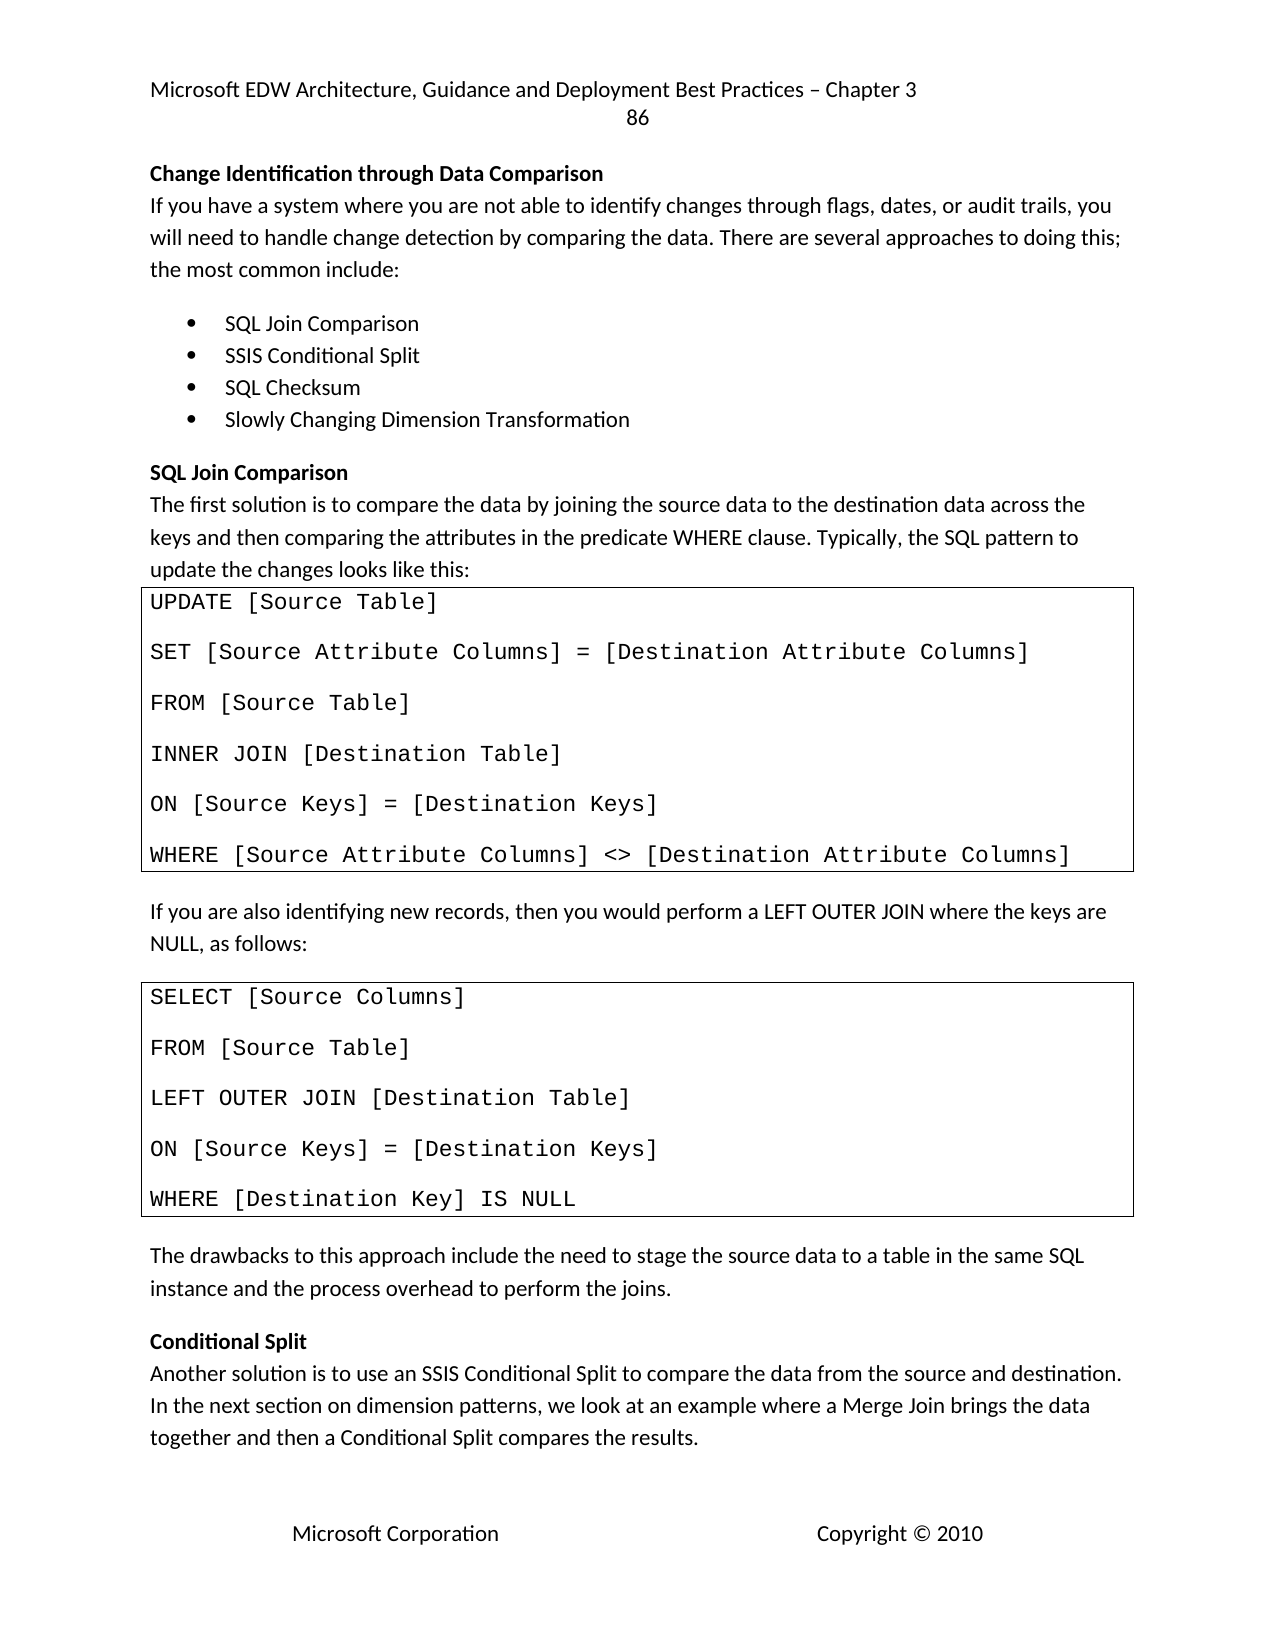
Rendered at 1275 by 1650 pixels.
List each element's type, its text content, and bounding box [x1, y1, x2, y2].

text WHERE [Source Attribute Columns] <> [Destination Attribute Columns] [142, 840, 1133, 871]
list SQL Join Comparison [187, 309, 1125, 337]
text LEFT OUTER JOIN [Destination Table] [142, 1083, 1133, 1112]
text INNER JOIN [Destination Table] [142, 739, 1133, 768]
list Slowly Changing Dimension Transformation [187, 405, 1125, 433]
list SQL Checksum [187, 373, 1125, 401]
text Change Identification through Data Comparison [150, 159, 1125, 187]
text ON [Source Keys] = [Destination Keys] [142, 1134, 1133, 1163]
text If you are also identifying new records, then you would perform a LEFT OUTER JOIN where the keys are NULL, as follows: [150, 897, 1125, 957]
text FROM [Source Table] [142, 688, 1133, 717]
text FROM [Source Table] [142, 1033, 1133, 1062]
text UPDATE [Source Table] [142, 588, 1133, 616]
text WHERE [Destination Key] IS NULL [142, 1185, 1133, 1216]
text Another solution is to use an SSIS Conditional Split to compare the data from the source and destination. In the next section on dimension patterns, we look at an example where a Merge Join brings the data together and then a Conditional Split compares the results. [150, 1359, 1125, 1451]
text ON [Source Keys] = [Destination Keys] [142, 789, 1133, 818]
text If you have a system where you are not able to identify changes through flags, dates, or audit trails, you will need to handle change detection by comparing the data. There are several approaches to doing this; the most common include: [150, 191, 1125, 284]
text SET [Source Attribute Columns] = [Destination Attribute Columns] [142, 638, 1133, 667]
text SQL Join Comparison [150, 458, 1125, 486]
text The drawbacks to this approach include the need to stage the source data to a table in the same SQL instance and the process overhead to perform the joins. [150, 1242, 1125, 1302]
text SELECT [Source Columns] [142, 983, 1133, 1011]
text Conditional Split [150, 1327, 1125, 1355]
list SSIS Conditional Split [187, 341, 1125, 369]
text The first solution is to compare the data by joining the source data to the destination data across the keys and then comparing the attributes in the predicate WHERE clause. Typically, the SQL pattern to update the changes looks like this: [150, 490, 1125, 583]
